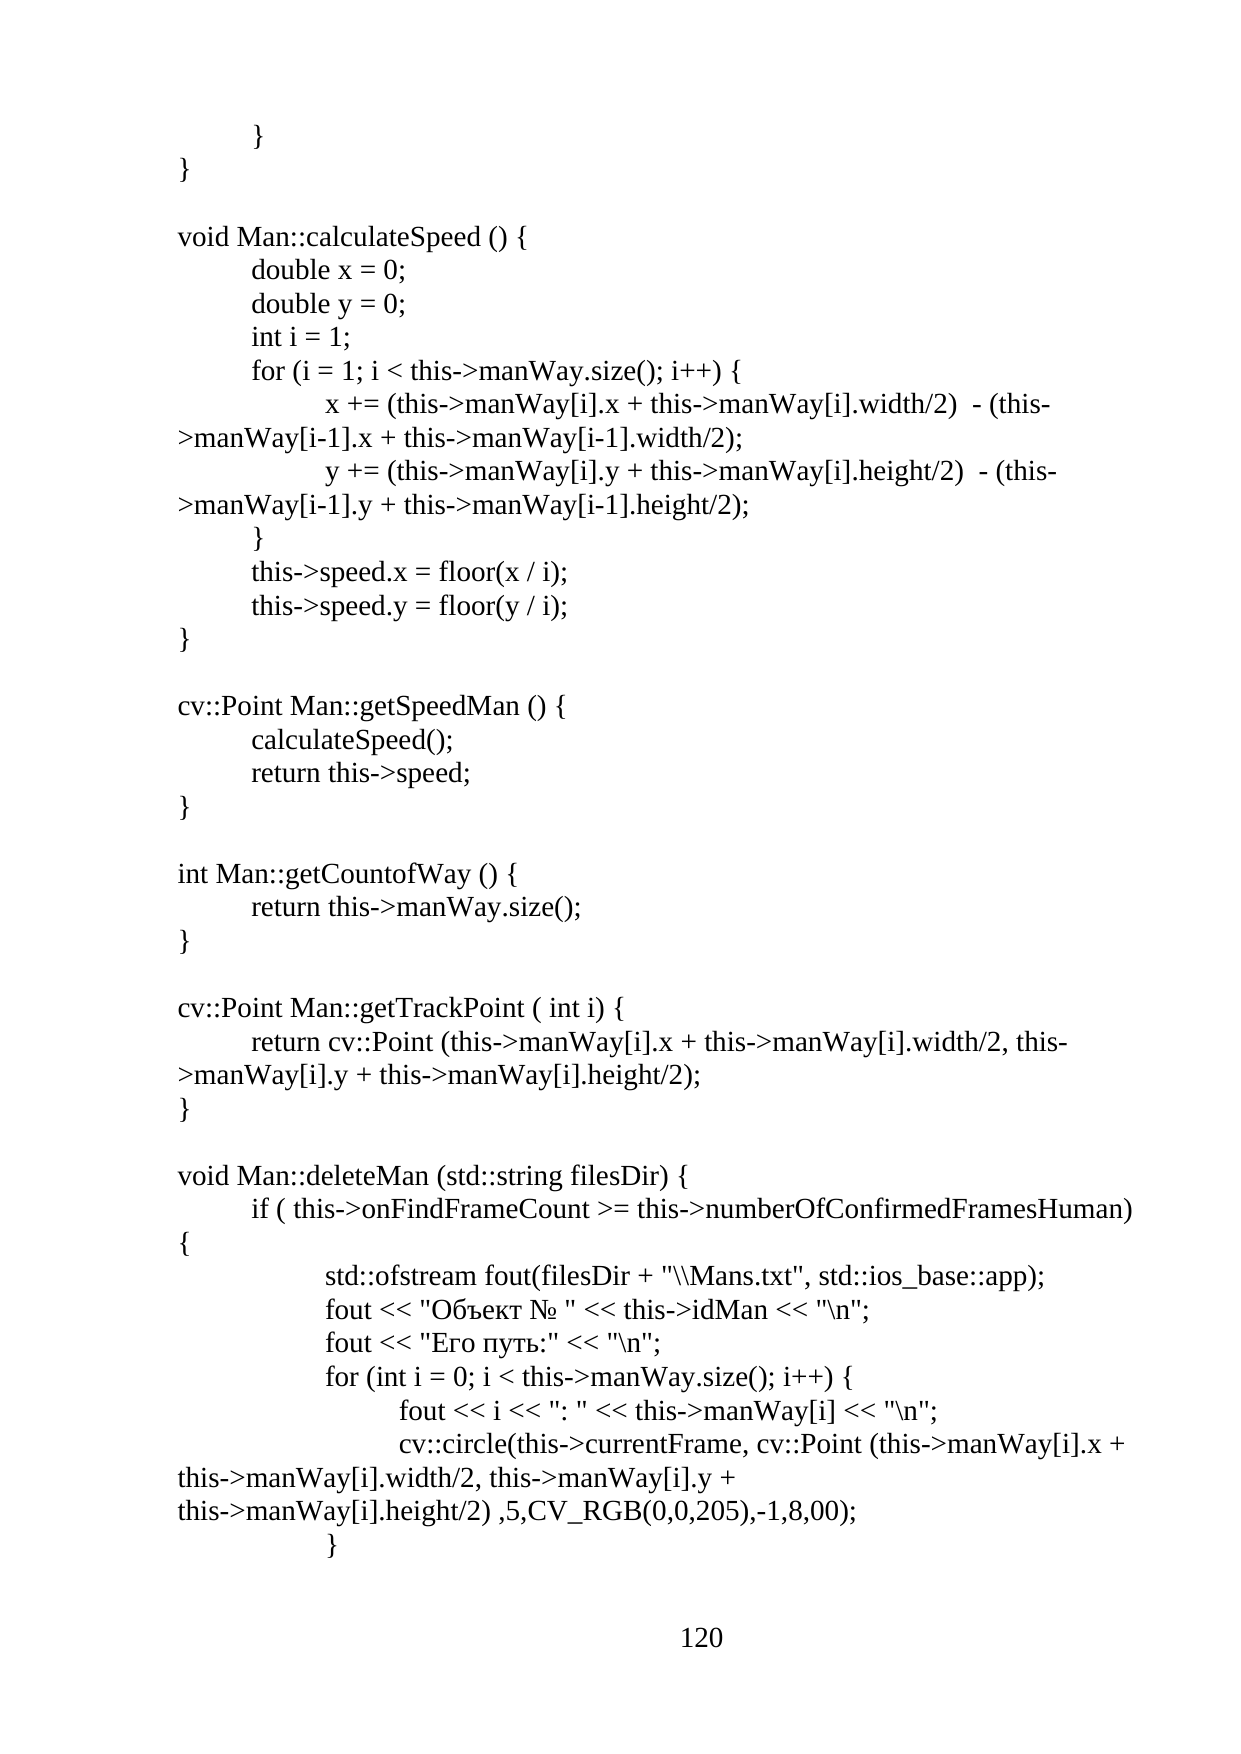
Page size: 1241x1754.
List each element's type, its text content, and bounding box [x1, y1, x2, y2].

text cv::Point Man::getTrackPoint ( int i) { [177, 990, 1152, 1024]
text } [177, 521, 1152, 554]
text cv::Point Man::getSpeedMan () { [177, 688, 1152, 722]
text y += (this->manWay[i].y + this->manWay[i].height/2) - (this->manWay[i-1].y + this->manWay[i-1].height/2); [177, 453, 1152, 521]
text return this->speed; [177, 755, 1152, 789]
text } [177, 789, 1152, 822]
text int Man::getCountofWay () { [177, 856, 1152, 889]
text double x = 0; [177, 252, 1152, 286]
text calculateSpeed(); [177, 722, 1152, 755]
text int i = 1; [177, 319, 1152, 353]
text fout << i << ": " << this->manWay[i] << "\n"; [177, 1393, 1152, 1426]
text if ( this->onFindFrameCount >= this->numberOfConfirmedFramesHuman) { [177, 1191, 1152, 1258]
text fout << "Его путь:" << "\n"; [177, 1326, 1152, 1359]
text return this->manWay.size(); [177, 889, 1152, 923]
text double y = 0; [177, 286, 1152, 319]
text std::ofstream fout(filesDir + "\\Mans.txt", std::ios_base::app); [177, 1258, 1152, 1292]
text } [177, 923, 1152, 957]
text void Man::calculateSpeed () { [177, 219, 1152, 252]
text for (i = 1; i < this->manWay.size(); i++) { [177, 353, 1152, 386]
text fout << "Объект № " << this->idMan << "\n"; [177, 1292, 1152, 1326]
text this->speed.x = floor(x / i); [177, 554, 1152, 588]
text this->speed.y = floor(y / i); [177, 588, 1152, 621]
text void Man::deleteMan (std::string filesDir) { [177, 1158, 1152, 1191]
text } [177, 118, 1152, 152]
text } [177, 1091, 1152, 1124]
text } [177, 152, 1152, 185]
text return cv::Point (this->manWay[i].x + this->manWay[i].width/2, this->manWay[i].y + this->manWay[i].height/2); [177, 1024, 1152, 1091]
text for (int i = 0; i < this->manWay.size(); i++) { [177, 1359, 1152, 1393]
text } [177, 1527, 1152, 1560]
text } [177, 621, 1152, 655]
text cv::circle(this->currentFrame, cv::Point (this->manWay[i].x + this->manWay[i].width/2, this->manWay[i].y + this->manWay[i].height/2) ,5,CV_RGB(0,0,205),-1,8,00); [177, 1426, 1152, 1527]
text x += (this->manWay[i].x + this->manWay[i].width/2) - (this->manWay[i-1].x + this->manWay[i-1].width/2); [177, 386, 1152, 453]
